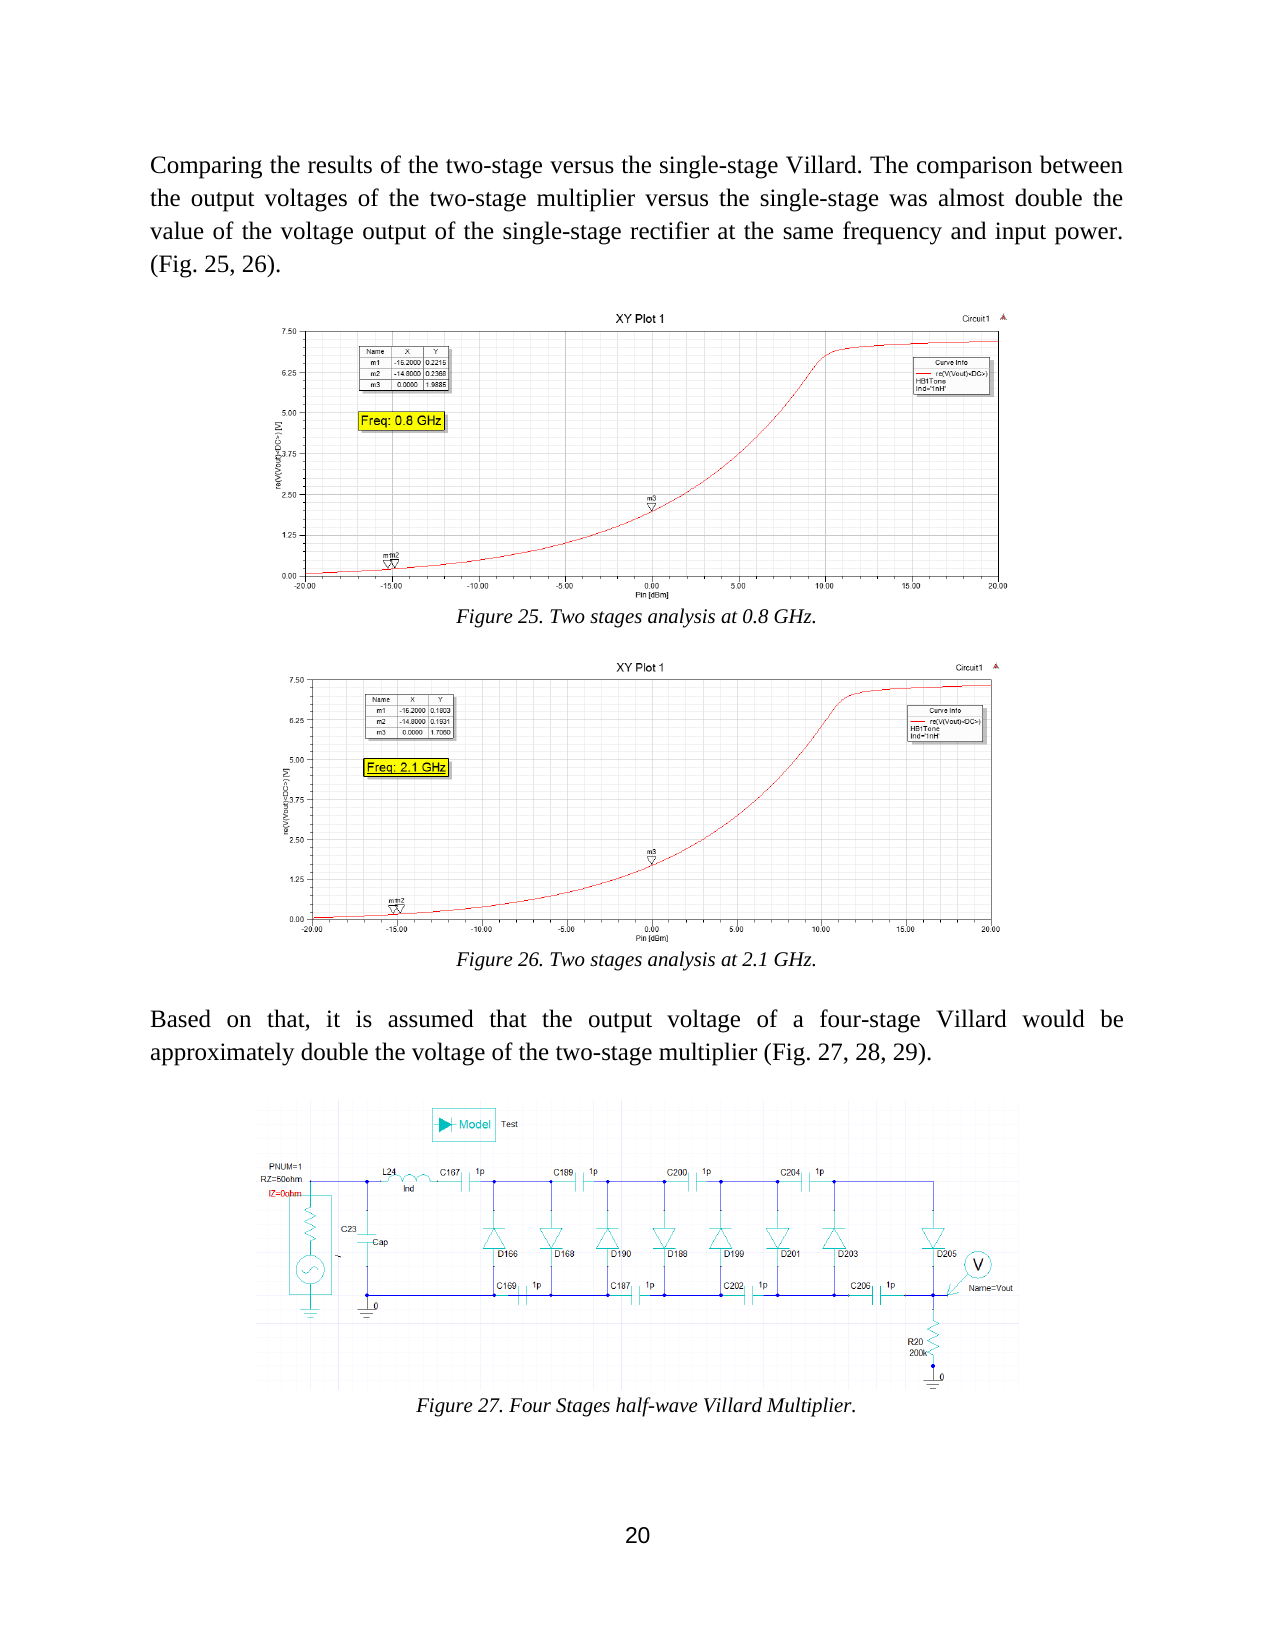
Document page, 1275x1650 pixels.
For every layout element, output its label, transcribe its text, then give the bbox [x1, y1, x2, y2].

picture [255, 1100, 1020, 1390]
picture [266, 312, 1009, 601]
text Figure 25. Two stages analysis at 0.8 GHz. [150, 604, 1125, 628]
text Figure 27. Four Stages half-wave Villard Multiplier. [150, 1393, 1125, 1417]
text Based on that, it is assumed that the output voltage of a four-stage Villard would be approximately double the voltage of the two-stage multiplier (Fig. 27, 28, 29). [150, 1004, 1125, 1066]
text Figure 26. Two stages analysis at 2.1 GHz. [150, 947, 1125, 971]
picture [274, 662, 1001, 943]
text Comparing the results of the two-stage versus the single-stage Villard. The comparison between the output voltages of the two-stage multiplier versus the single-stage was almost double the value of the voltage output of the single-stage rectifier at the same frequency and input power. (Fig. 25, 26). [150, 150, 1125, 278]
